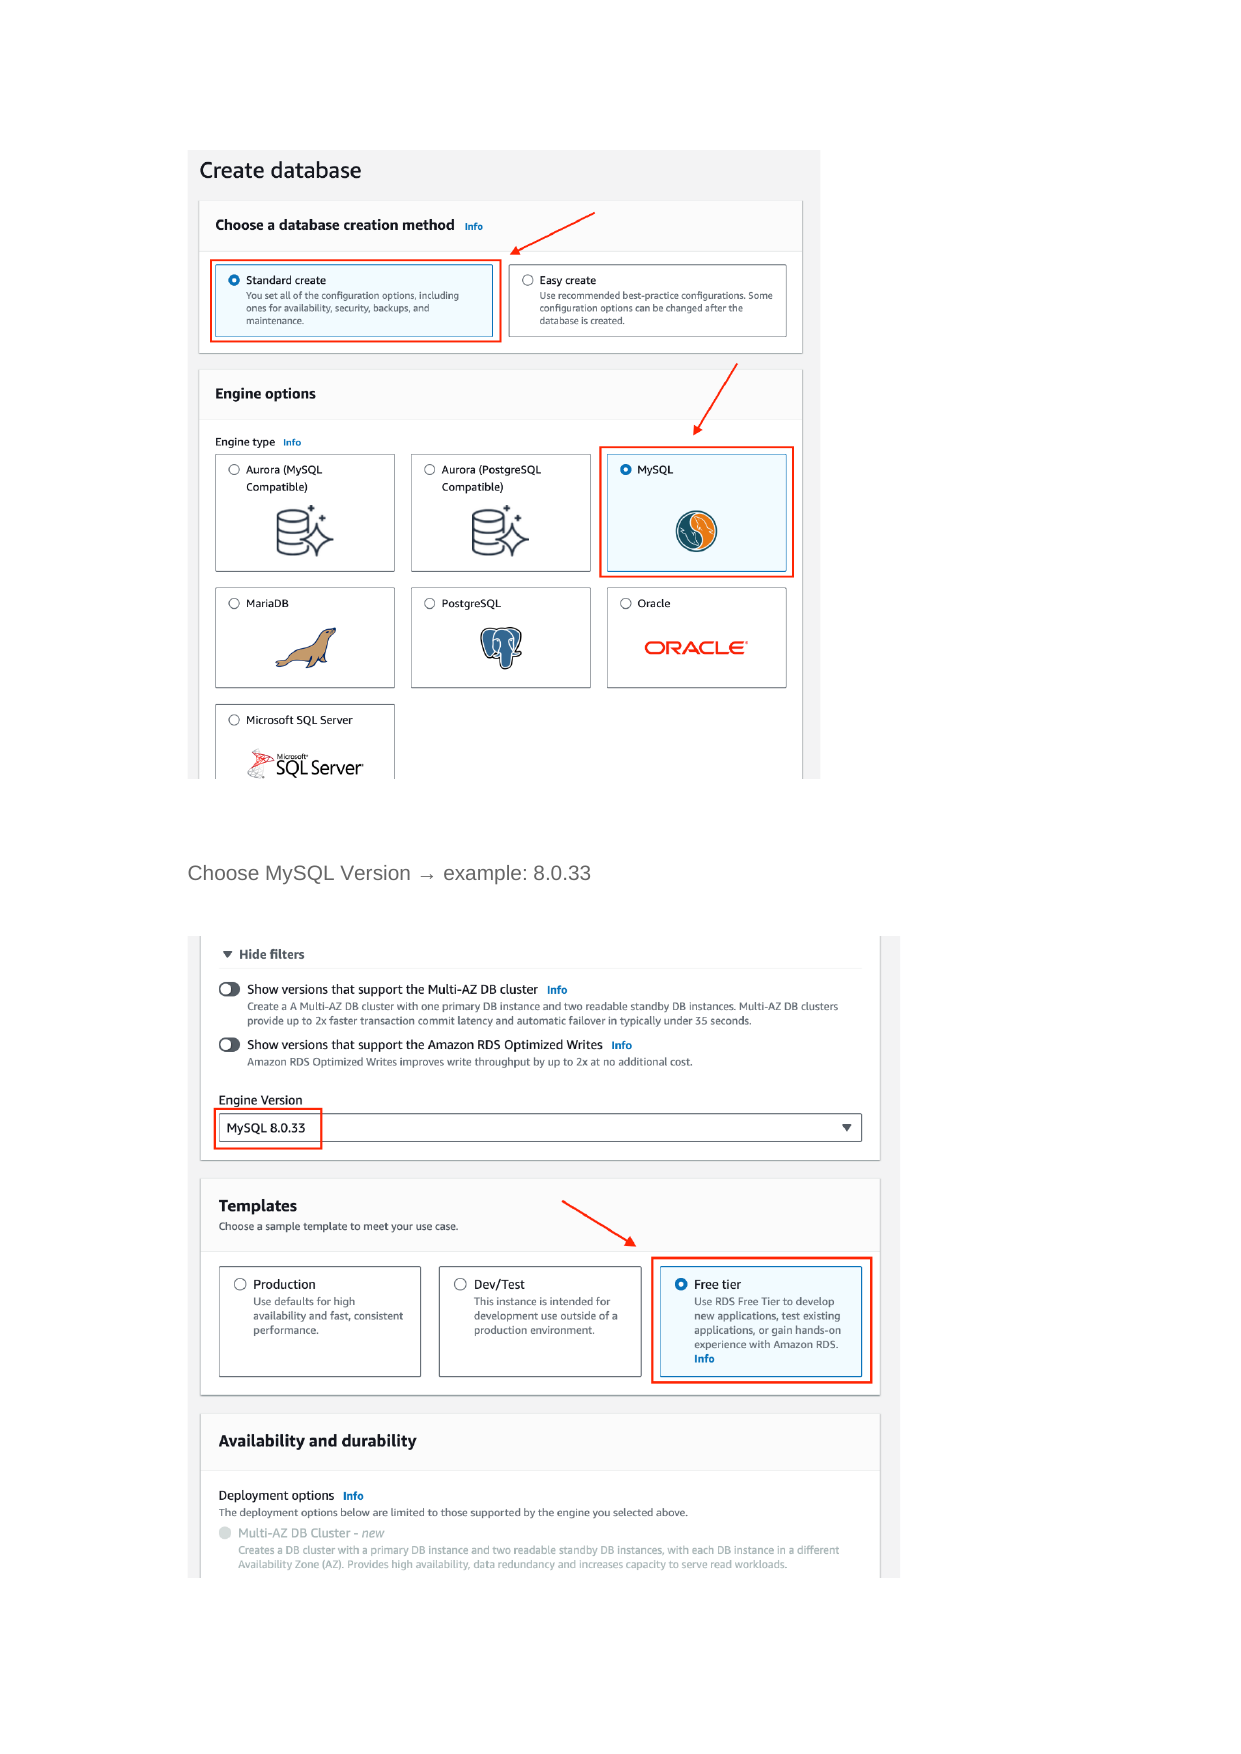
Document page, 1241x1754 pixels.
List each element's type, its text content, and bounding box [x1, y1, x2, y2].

picture [187, 936, 901, 1578]
text Choose MySQL Version → example: 8.0.33 [187, 860, 1053, 936]
picture [187, 150, 821, 779]
